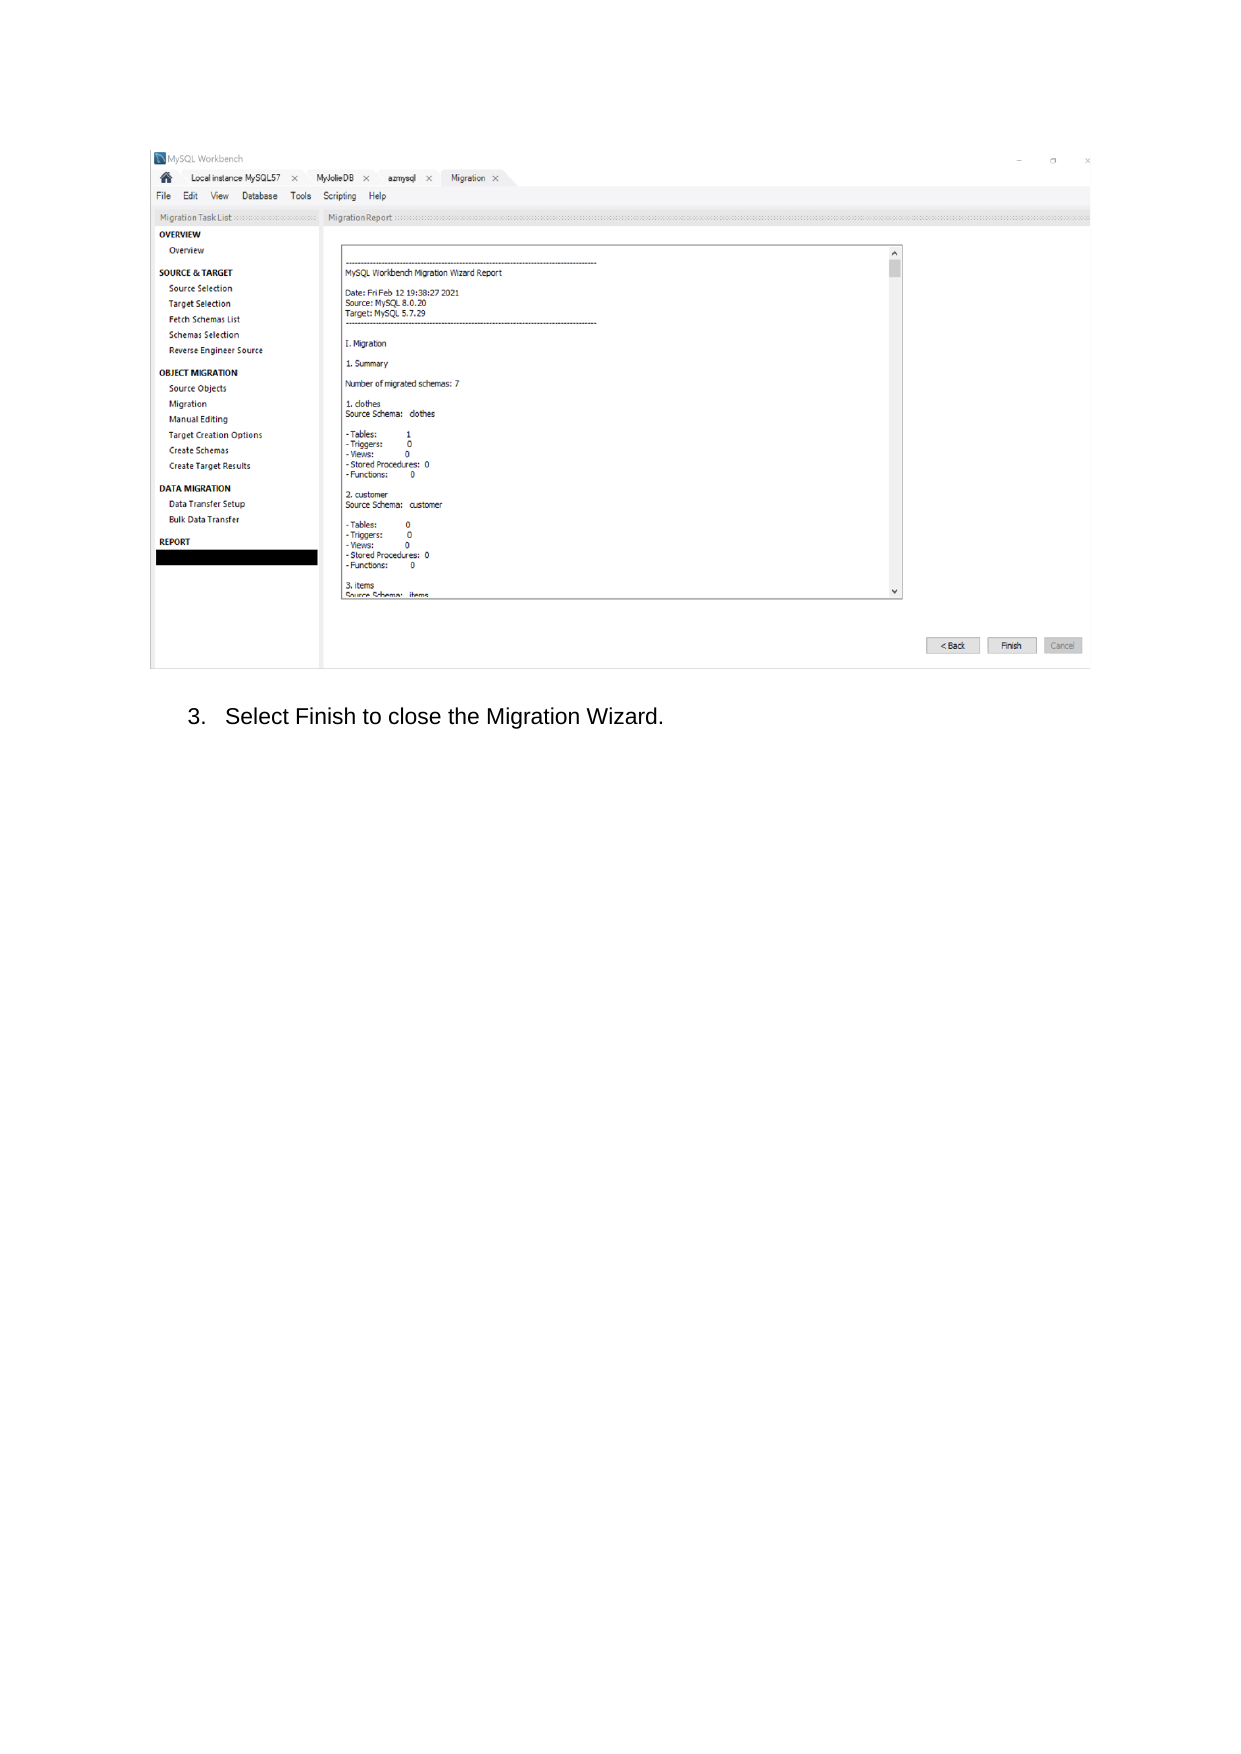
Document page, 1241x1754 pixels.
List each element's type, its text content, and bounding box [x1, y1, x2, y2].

picture [150, 150, 1091, 669]
list Select Finish to close the Migration Wizard. [187, 703, 1090, 729]
